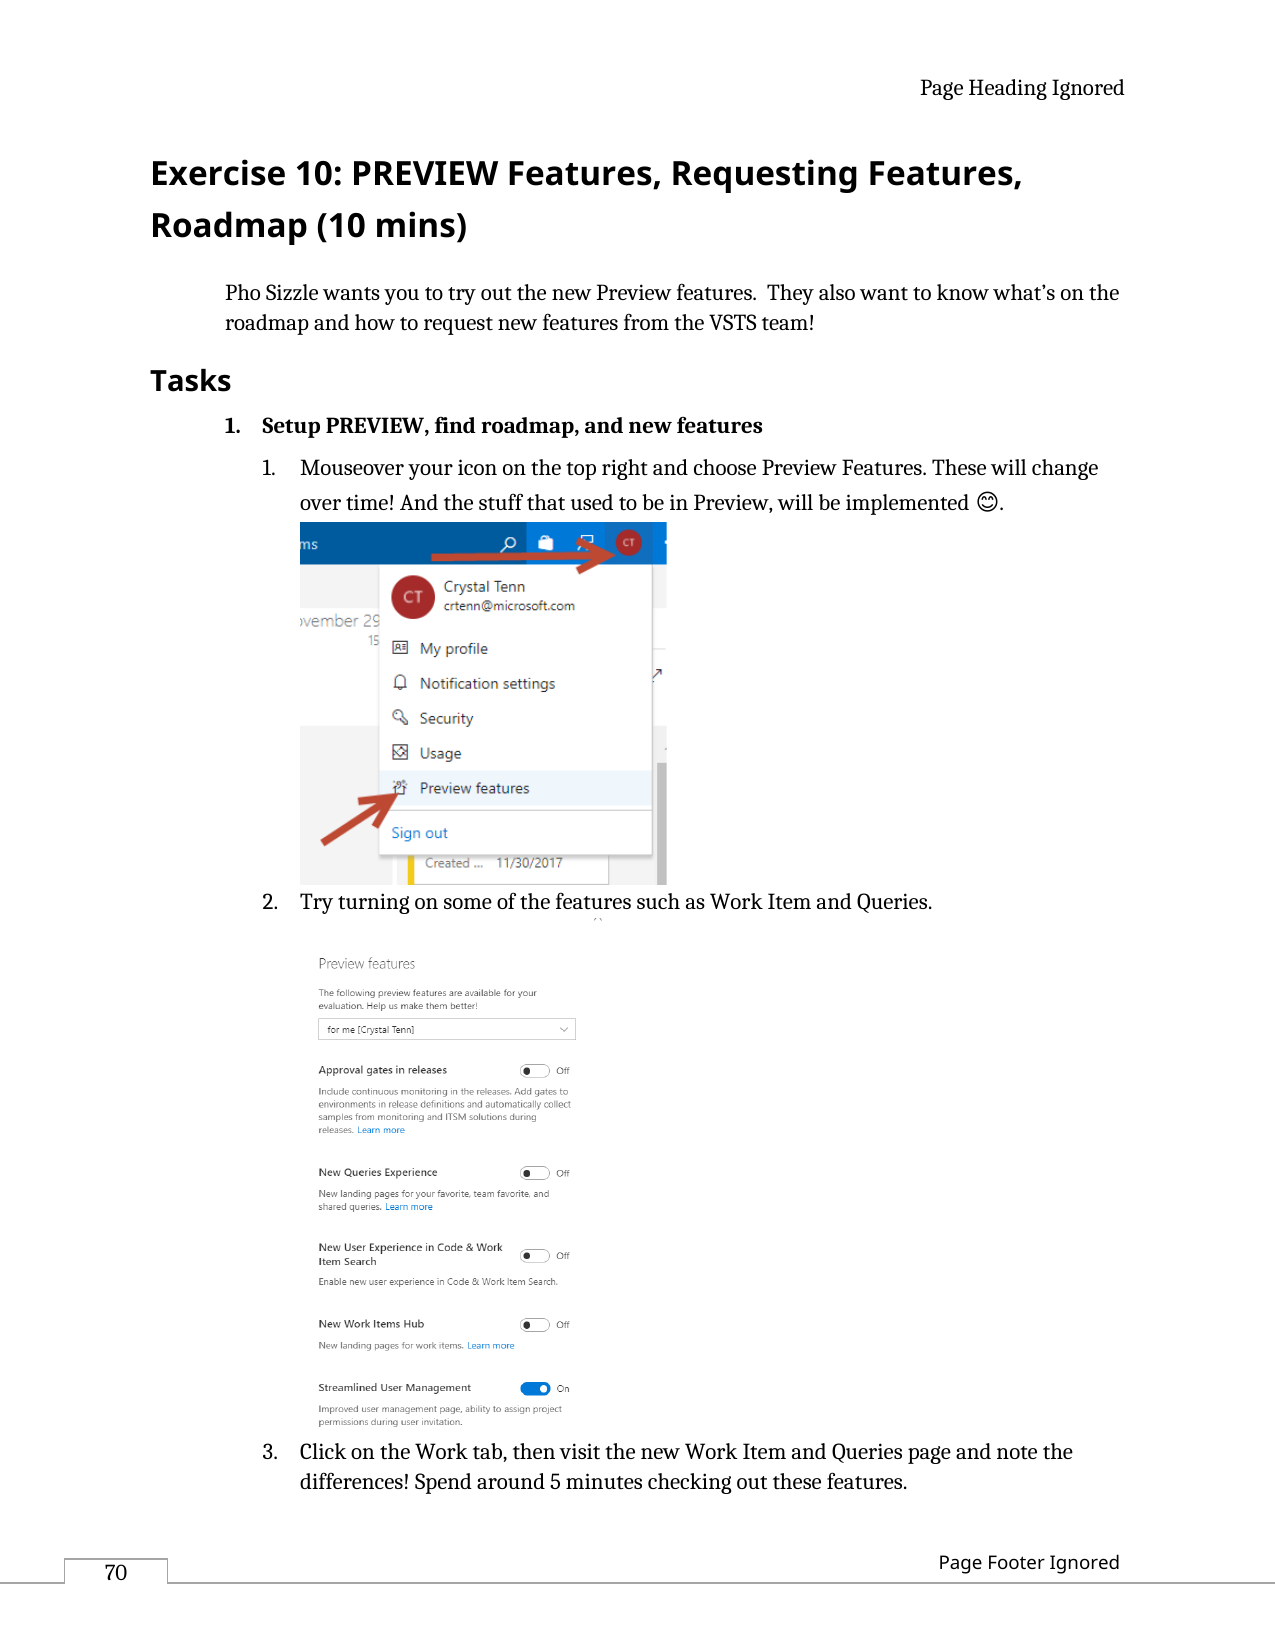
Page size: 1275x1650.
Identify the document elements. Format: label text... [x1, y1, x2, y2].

subtitle Tasks [150, 361, 1110, 400]
picture [300, 918, 603, 1435]
subtitle Exercise 10: PREVIEW Features, Requesting Features, Roadmap (10 mins) [150, 150, 1125, 248]
list Mouseover your icon on the top right and choose Preview Features. These will change over time! And the stuff that used to be in Preview, will be implemented . [262, 455, 1110, 517]
picture [300, 522, 667, 885]
list Pho Sizzle wants you to try out the new Preview features. They also want to know what’s on the roadmap and how to request new features from the VSTS team! [225, 279, 1125, 336]
list Click on the Work tab, then visit the new Work Item and Queries page and note the differences! Spend around 5 minutes checking out these features. [262, 1439, 1110, 1495]
list Setup PREVIEW, find roadmap, and new features [225, 412, 1110, 439]
list Try turning on some of the features such as Work Item and Queries. [262, 888, 1110, 915]
